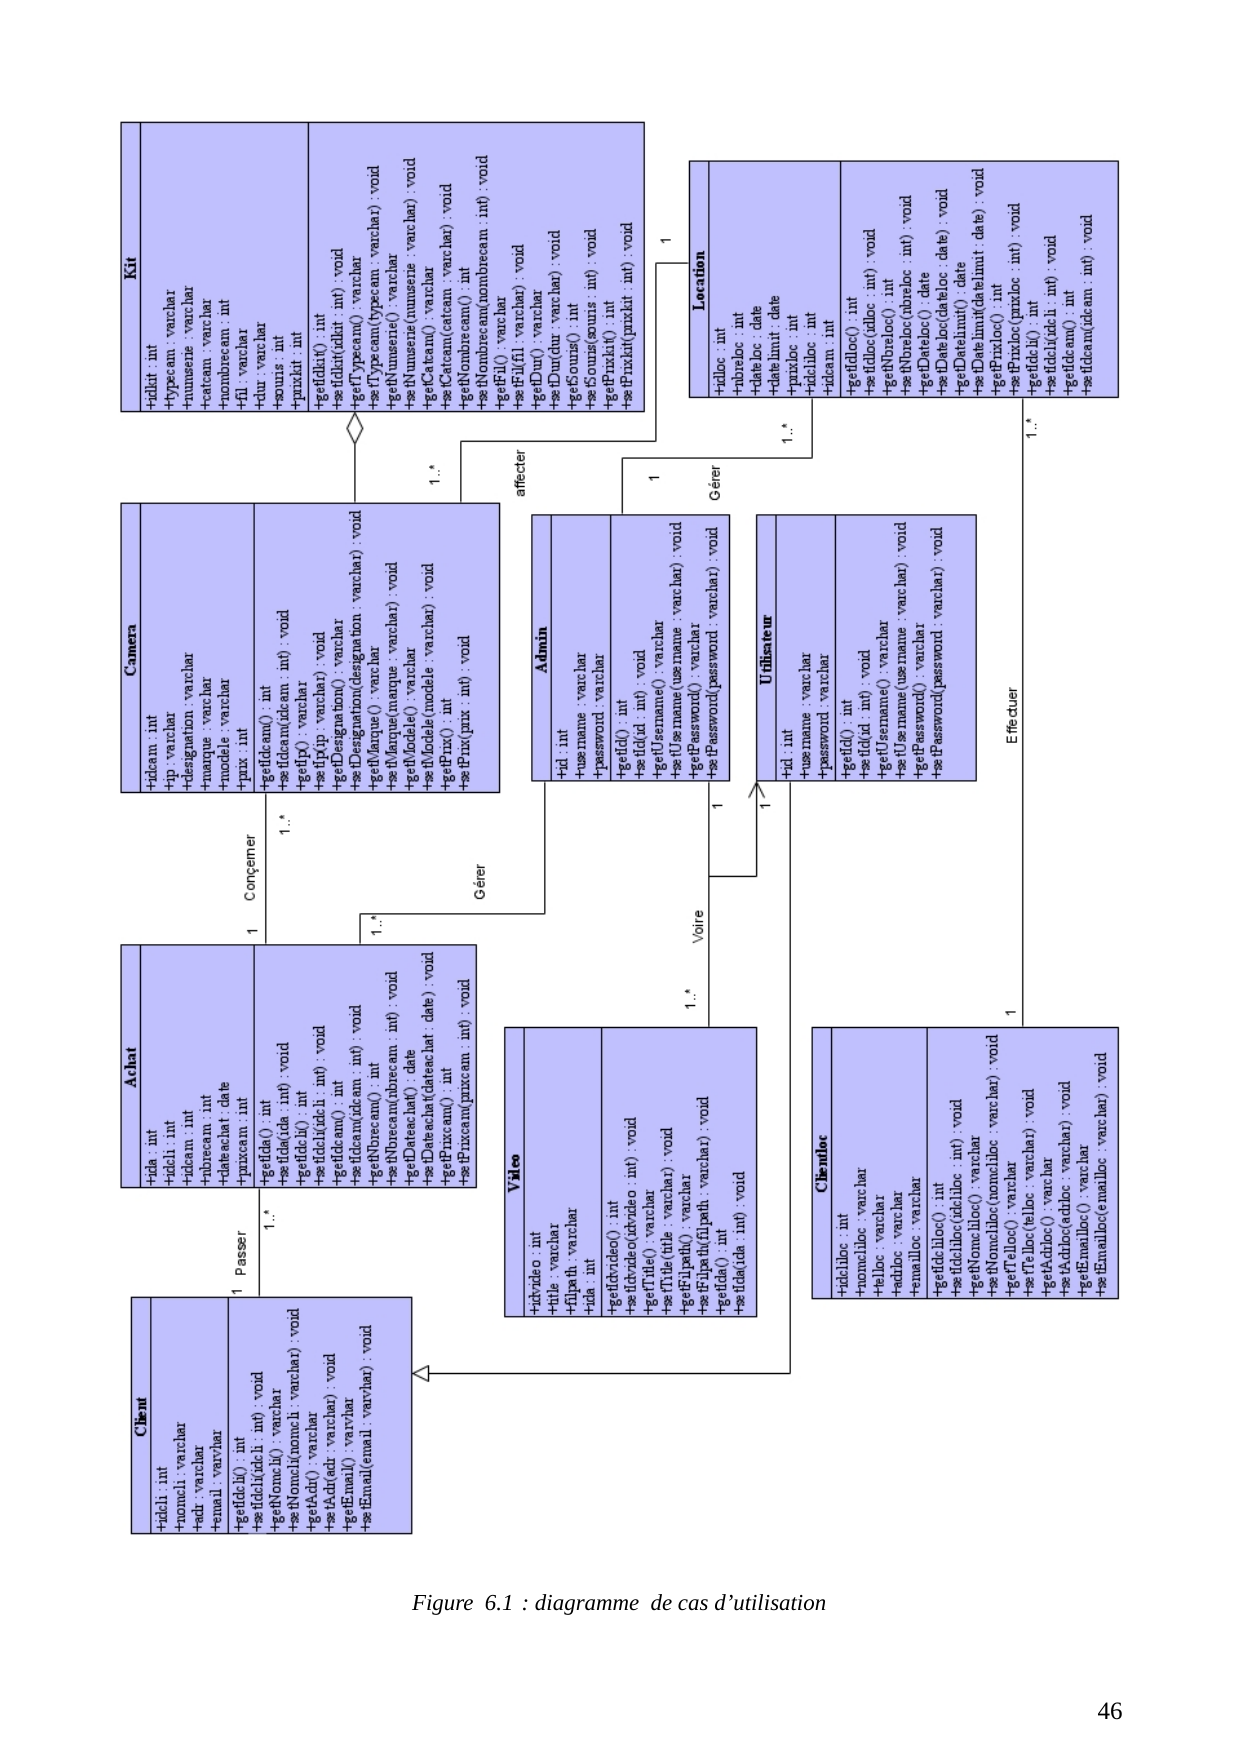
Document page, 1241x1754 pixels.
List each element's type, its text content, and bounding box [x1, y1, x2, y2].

text Figure 6.1 : diagramme de cas d’utilisation [118, 1588, 1122, 1615]
picture [118, 118, 1123, 1537]
